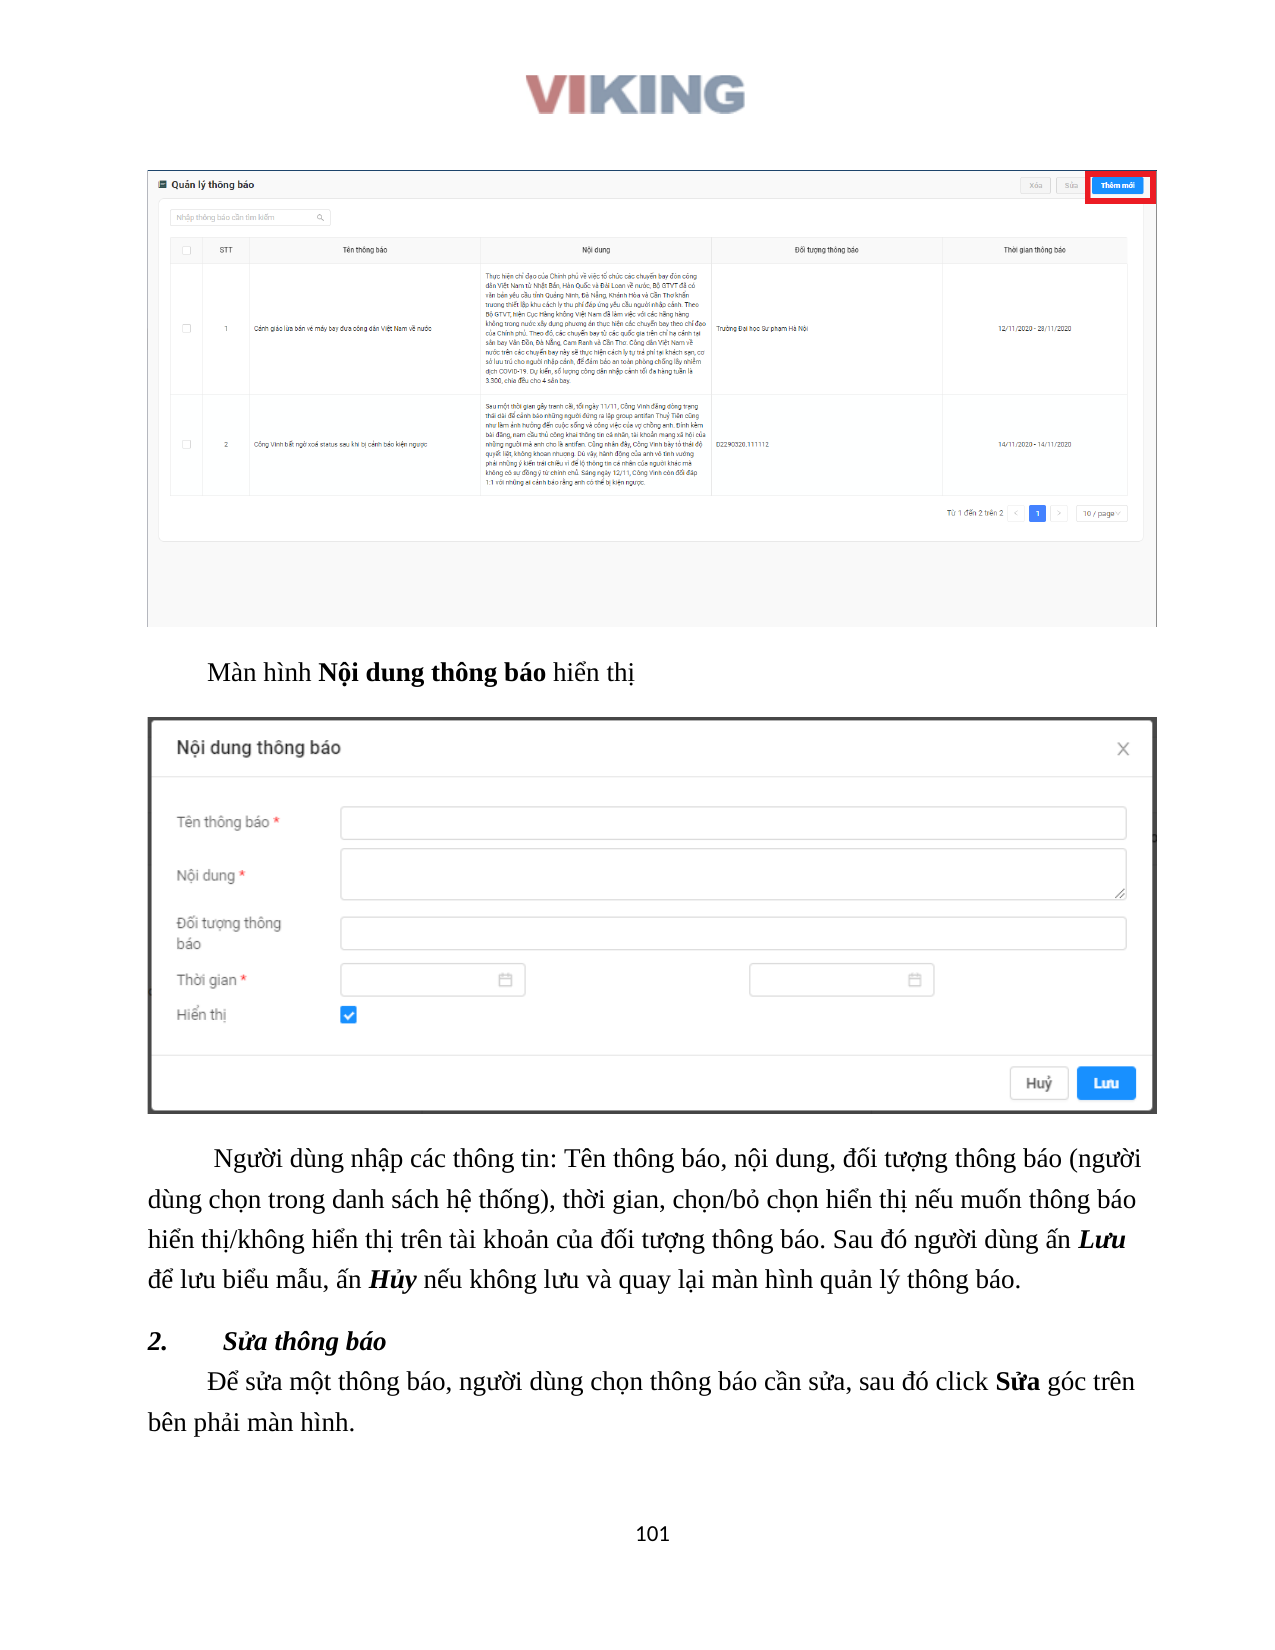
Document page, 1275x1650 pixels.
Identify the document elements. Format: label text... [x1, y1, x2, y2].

subtitle Sửa thông báo [148, 1325, 1157, 1356]
picture [147, 170, 1157, 627]
picture [147, 717, 1157, 1114]
text Người dùng nhập các thông tin: Tên thông báo, nội dung, đối tượng thông báo (người dùng chọn trong danh sách hệ thống), thời gian, chọn/bỏ chọn hiển thị nếu muốn thông báo hiển thị/không hiển thị trên tài khoản của đối tượng thông báo. Sau đó người dùng ấn Lưu để lưu biểu mẫu, ấn Hủy nếu không lưu và quay lại màn hình quản lý thông báo. [148, 1142, 1157, 1295]
picture [525, 75, 745, 114]
text Màn hình Nội dung thông báo hiển thị [148, 656, 1157, 687]
text Để sửa một thông báo, người dùng chọn thông báo cần sửa, sau đó click Sửa góc trên bên phải màn hình. [148, 1365, 1157, 1437]
